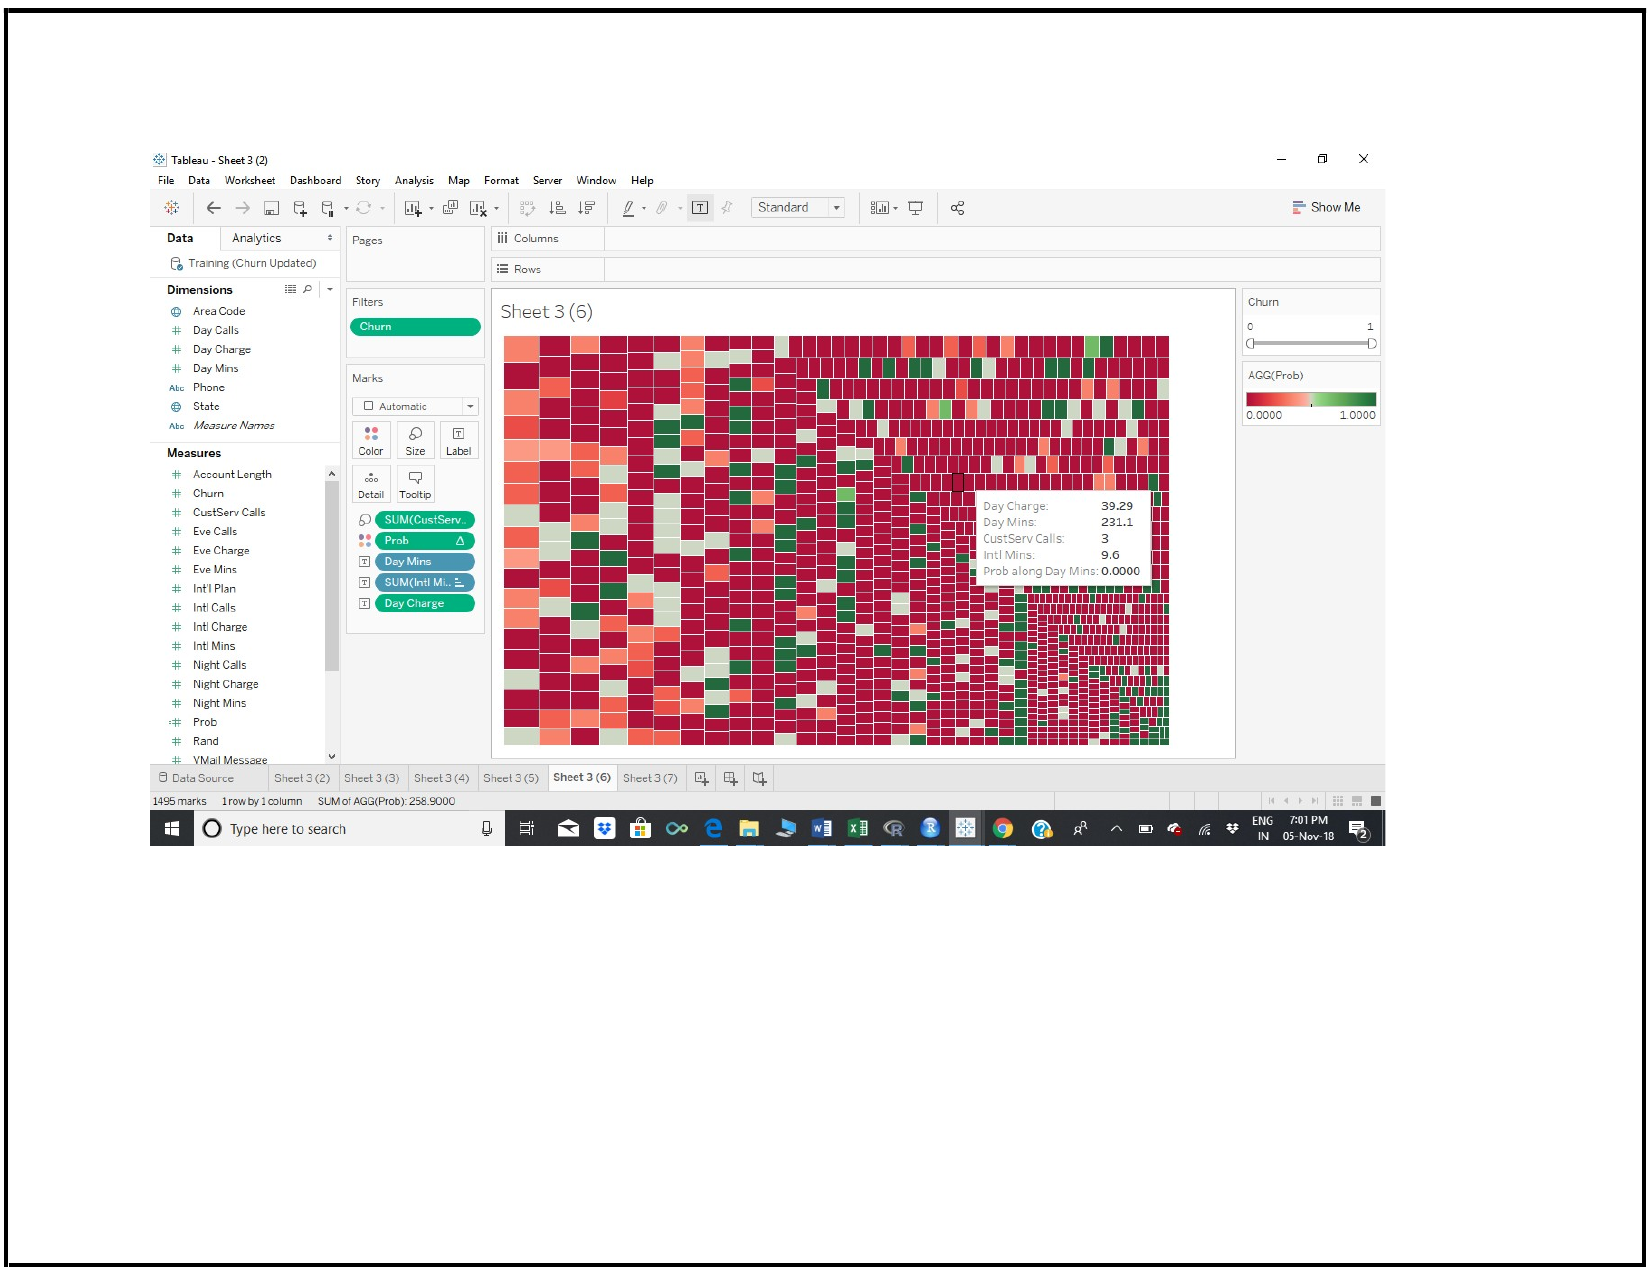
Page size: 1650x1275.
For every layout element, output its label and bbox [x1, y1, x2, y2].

picture [150, 153, 1386, 846]
